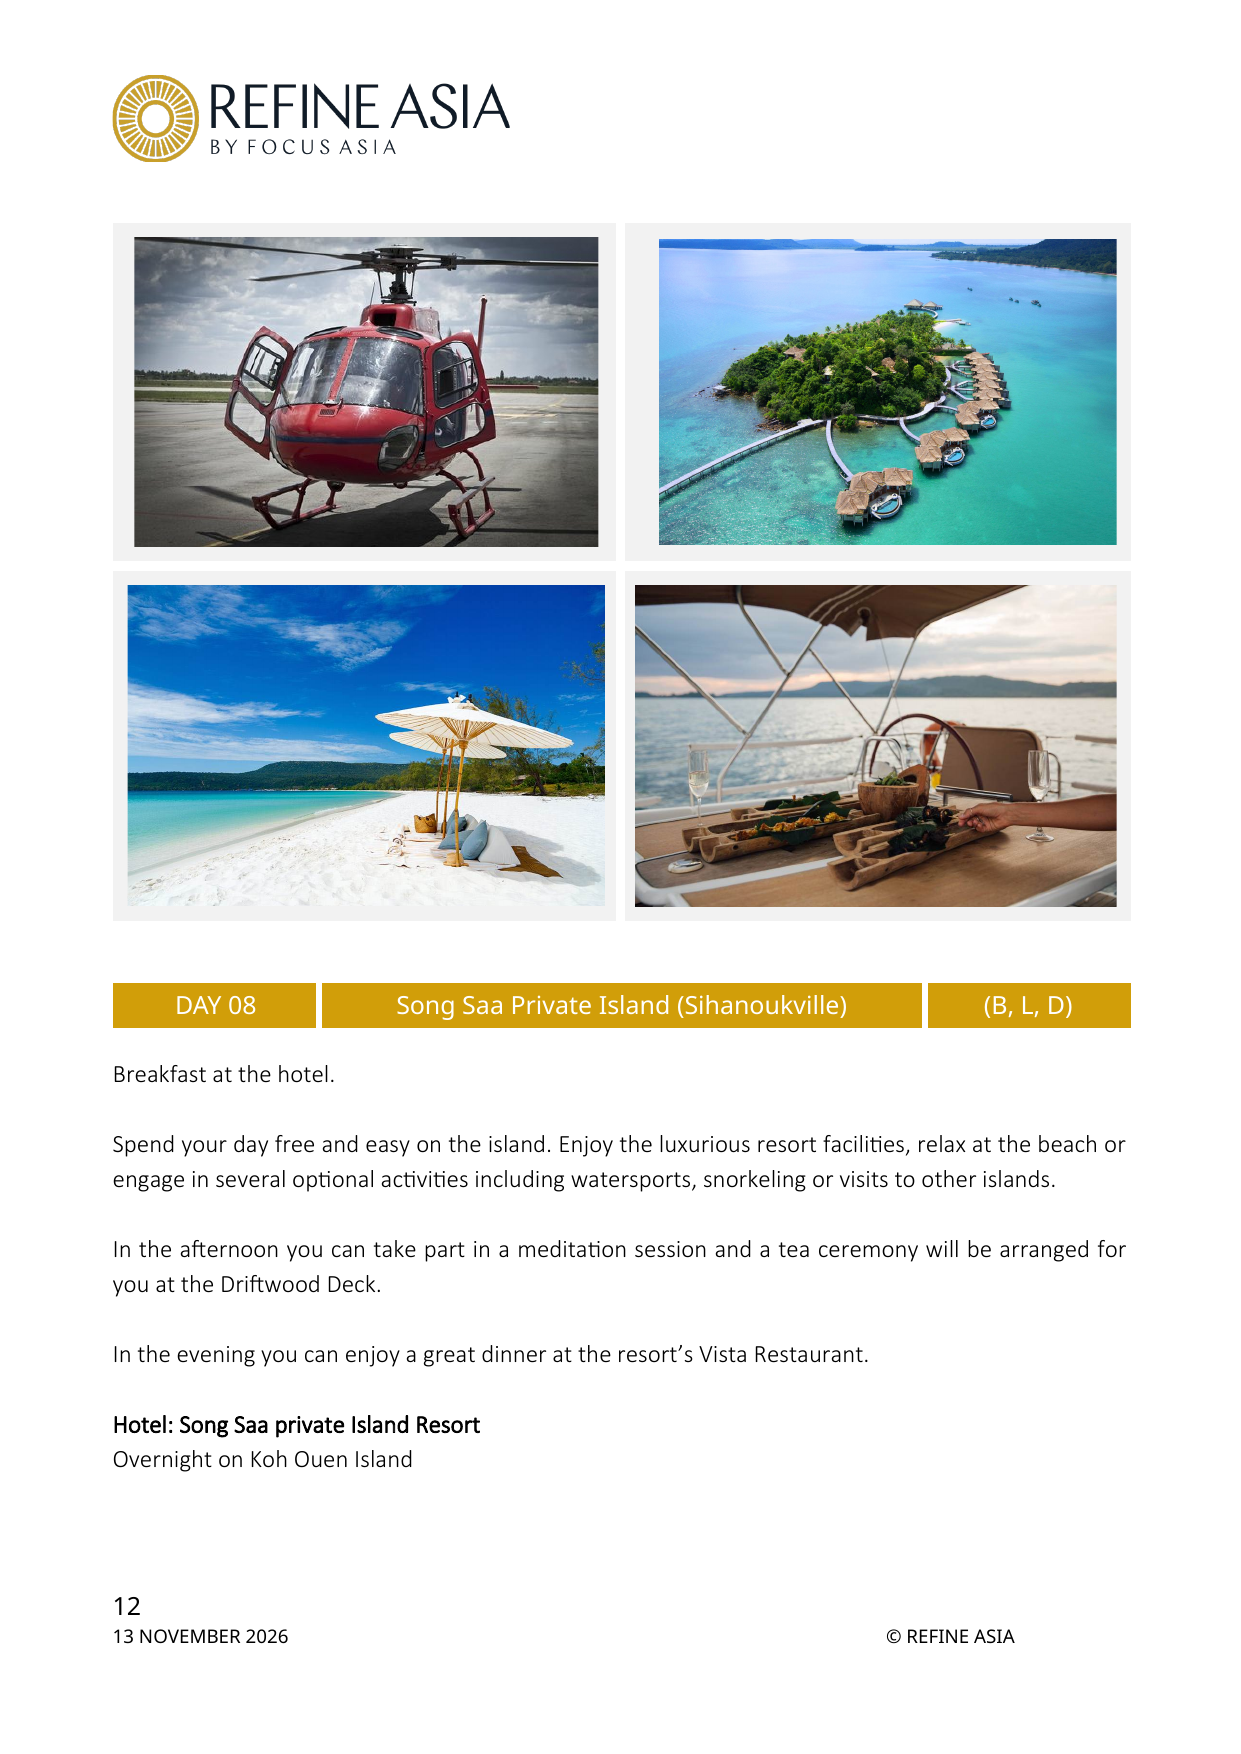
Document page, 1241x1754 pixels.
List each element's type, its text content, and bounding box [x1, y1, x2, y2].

text In the evening you can enjoy a great dinner at the resort’s Vista Restaurant. [112, 1338, 1128, 1369]
table_header [625, 223, 1131, 561]
picture [134, 237, 599, 547]
text Hotel: Song Saa private Island Resort [112, 1408, 1128, 1439]
text Breakfast at the hotel. [112, 1058, 1128, 1089]
table_cell [113, 571, 616, 921]
text Overnight on Koh Ouen Island [112, 1443, 1128, 1474]
picture [227, 785, 241, 791]
picture [659, 239, 1117, 545]
picture [127, 585, 605, 906]
picture [635, 585, 1117, 907]
table_cell [625, 571, 1131, 921]
table_header [113, 223, 616, 561]
table_header (B, L, D) [928, 983, 1131, 1028]
table_header Song Saa Private Island (Sihanoukville) [322, 983, 922, 1028]
text Spend your day free and easy on the island. Enjoy the luxurious resort facilities, relax at the beach or engage in several optional activities including watersports, snorkeling or visits to other islands. [112, 1128, 1128, 1194]
table_header DAY 08 [113, 983, 316, 1028]
text In the afternoon you can take part in a meditation session and a tea ceremony will be arranged for you at the Driftwood Deck. [112, 1233, 1128, 1299]
